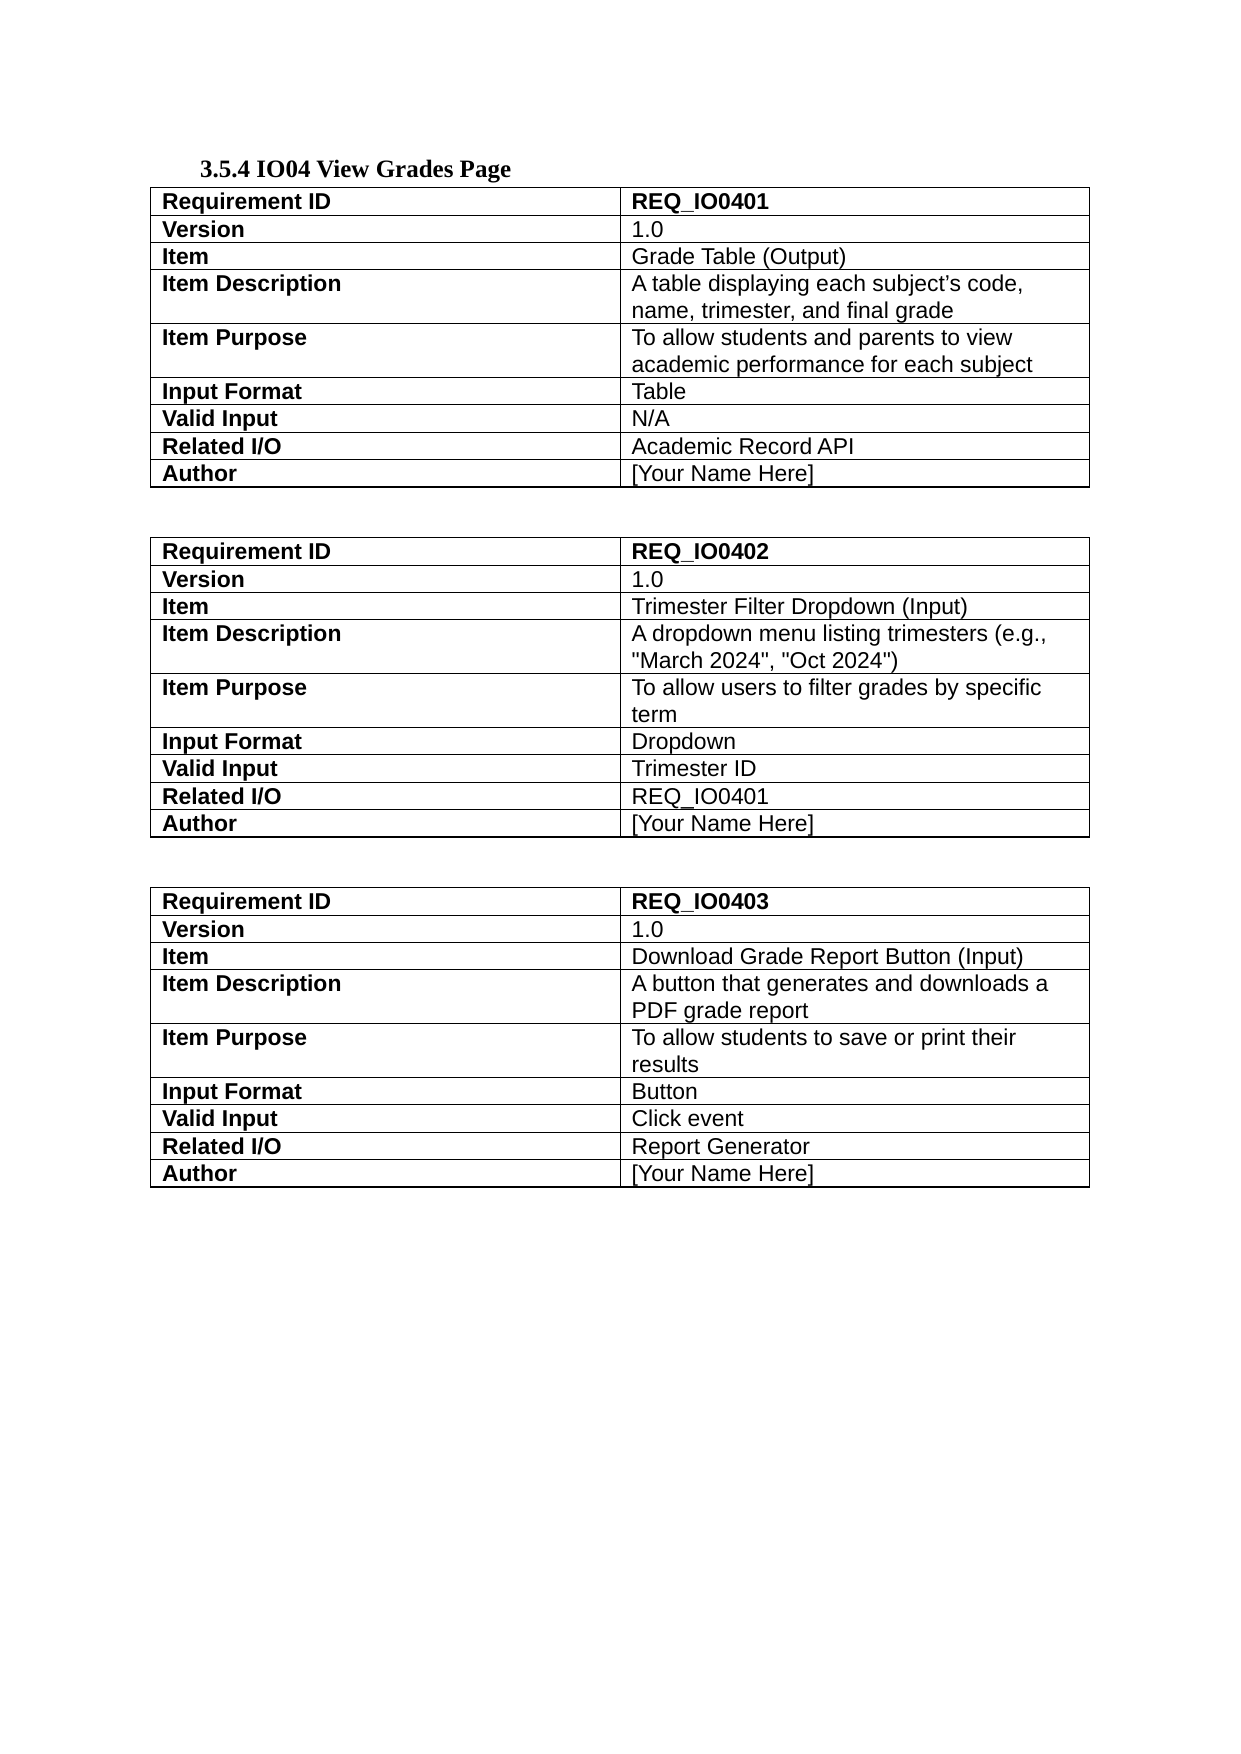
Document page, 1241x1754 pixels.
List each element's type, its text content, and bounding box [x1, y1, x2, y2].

table_cell Related I/O [151, 1133, 620, 1159]
table_cell Grade Table (Output) [621, 243, 1089, 269]
table_cell Valid Input [151, 755, 620, 782]
table_cell Download Grade Report Button (Input) [621, 943, 1089, 969]
table_cell To allow students and parents to view academic performance for each subject [621, 324, 1089, 377]
table_header REQ_IO0403 [621, 888, 1089, 914]
table_cell [Your Name Here] [621, 1160, 1089, 1186]
table_cell Valid Input [151, 405, 620, 432]
table_cell [Your Name Here] [621, 460, 1089, 486]
table_cell Item [151, 243, 620, 269]
table_cell To allow users to filter grades by specific term [621, 674, 1089, 727]
table_header Requirement ID [151, 538, 620, 564]
table_cell 1.0 [621, 216, 1089, 242]
table_cell Author [151, 810, 620, 836]
table_cell 1.0 [621, 916, 1089, 942]
table_cell Author [151, 1160, 620, 1186]
table_cell Item Description [151, 970, 620, 1023]
table_cell Report Generator [621, 1133, 1089, 1159]
table_cell 1.0 [621, 566, 1089, 592]
table_cell Item Purpose [151, 1024, 620, 1077]
table_cell A button that generates and downloads a PDF grade report [621, 970, 1089, 1023]
table_cell Version [151, 566, 620, 592]
table_cell Trimester ID [621, 755, 1089, 782]
table_cell Valid Input [151, 1105, 620, 1132]
table_cell Author [151, 460, 620, 486]
table_cell Dropdown [621, 728, 1089, 754]
table_cell Input Format [151, 1078, 620, 1104]
table_cell Item [151, 943, 620, 969]
table_cell To allow students to save or print their results [621, 1024, 1089, 1077]
table_cell Table [621, 378, 1089, 404]
table_cell A table displaying each subject’s code, name, trimester, and final grade [621, 270, 1089, 323]
table_cell [Your Name Here] [621, 810, 1089, 836]
table_cell Click event [621, 1105, 1089, 1132]
table_cell Item Description [151, 270, 620, 323]
table_cell REQ_IO0401 [621, 783, 1089, 809]
table_cell Related I/O [151, 783, 620, 809]
table_cell N/A [621, 405, 1089, 432]
table_cell Item Purpose [151, 674, 620, 727]
subtitle 3.5.4 IO04 View Grades Page [150, 154, 1090, 183]
table_cell Input Format [151, 728, 620, 754]
table_header REQ_IO0402 [621, 538, 1089, 564]
table_header Requirement ID [151, 188, 620, 214]
table_header Requirement ID [151, 888, 620, 914]
table_cell Button [621, 1078, 1089, 1104]
table_cell Item Purpose [151, 324, 620, 377]
table_cell Trimester Filter Dropdown (Input) [621, 593, 1089, 619]
table_cell Item Description [151, 620, 620, 673]
table_cell Academic Record API [621, 433, 1089, 459]
table_cell Version [151, 916, 620, 942]
table_cell Input Format [151, 378, 620, 404]
table_cell Related I/O [151, 433, 620, 459]
table_header REQ_IO0401 [621, 188, 1089, 214]
table_cell Version [151, 216, 620, 242]
table_cell Item [151, 593, 620, 619]
table_cell A dropdown menu listing trimesters (e.g., "March 2024", "Oct 2024") [621, 620, 1089, 673]
